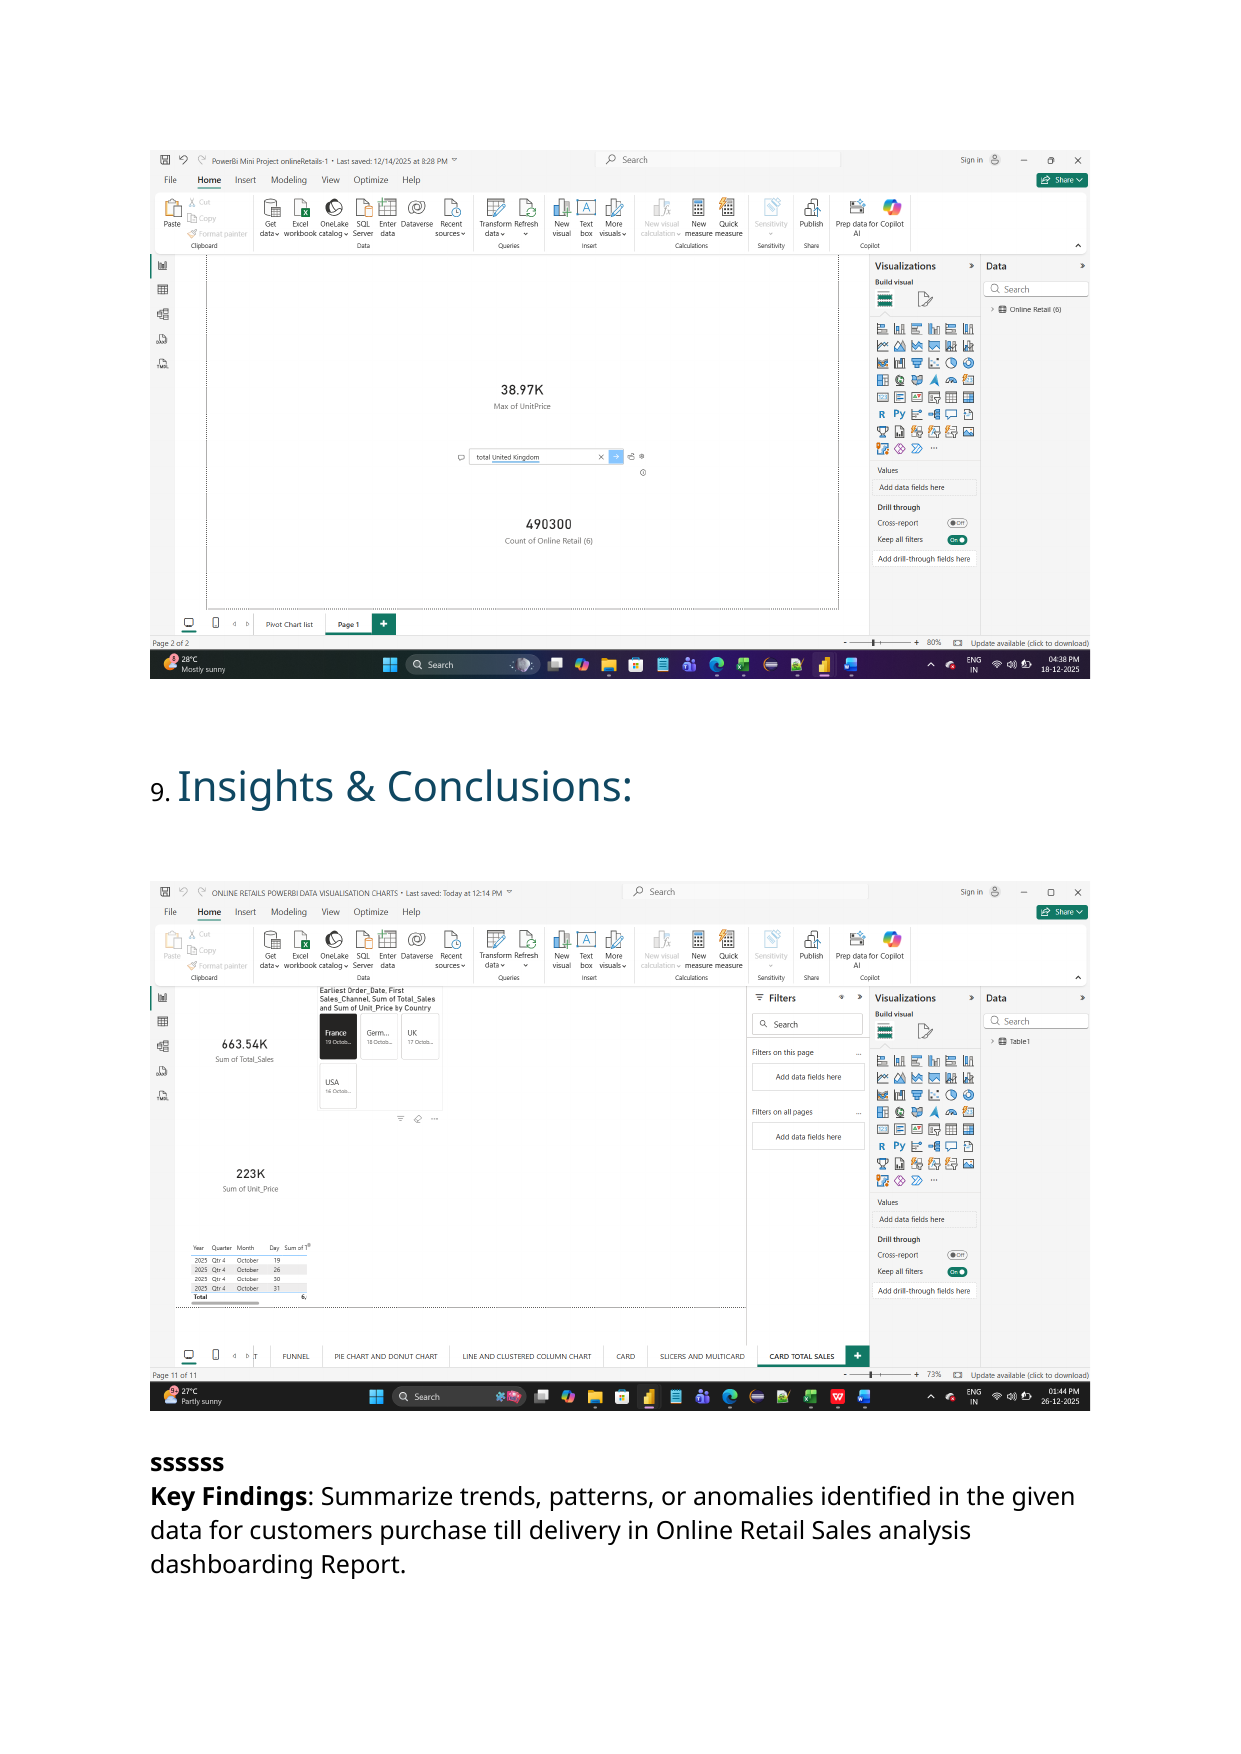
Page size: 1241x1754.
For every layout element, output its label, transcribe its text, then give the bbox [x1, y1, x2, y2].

picture [150, 881, 1091, 1411]
text Key Findings: Summarize trends, patterns, or anomalies identified in the given data for customers purchase till delivery in Online Retail Sales analysis dashboarding Report. [150, 1478, 1090, 1581]
text 9. Insights & Conclusions: [150, 756, 1090, 813]
text ssssss [150, 1444, 1090, 1478]
picture [150, 150, 1091, 679]
